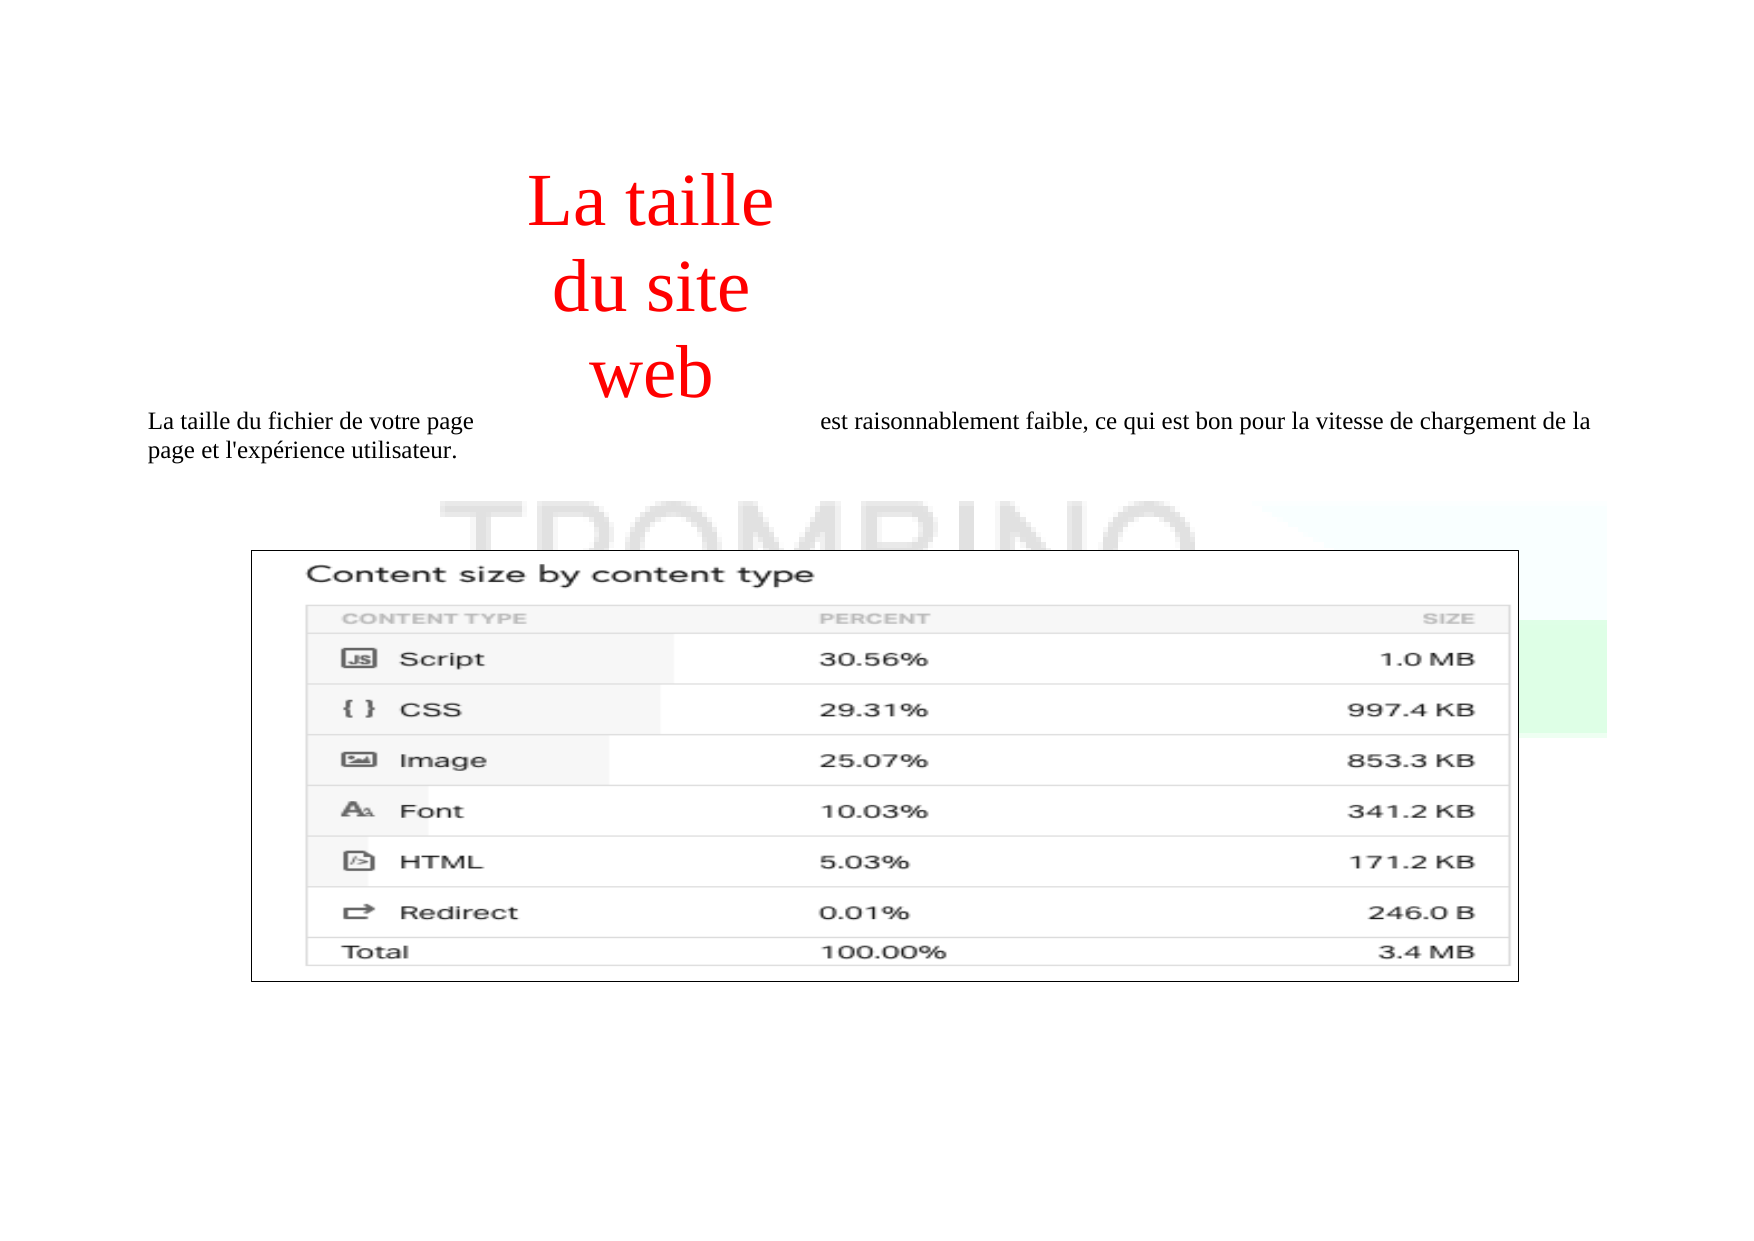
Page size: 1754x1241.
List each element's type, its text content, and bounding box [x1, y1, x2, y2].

picture [266, 558, 1518, 974]
text La taille du fichier de votre page est raisonnablement faible, ce qui est bon pour la vitesse de chargement de la page et l'expérience utilisateur. [148, 406, 1606, 464]
